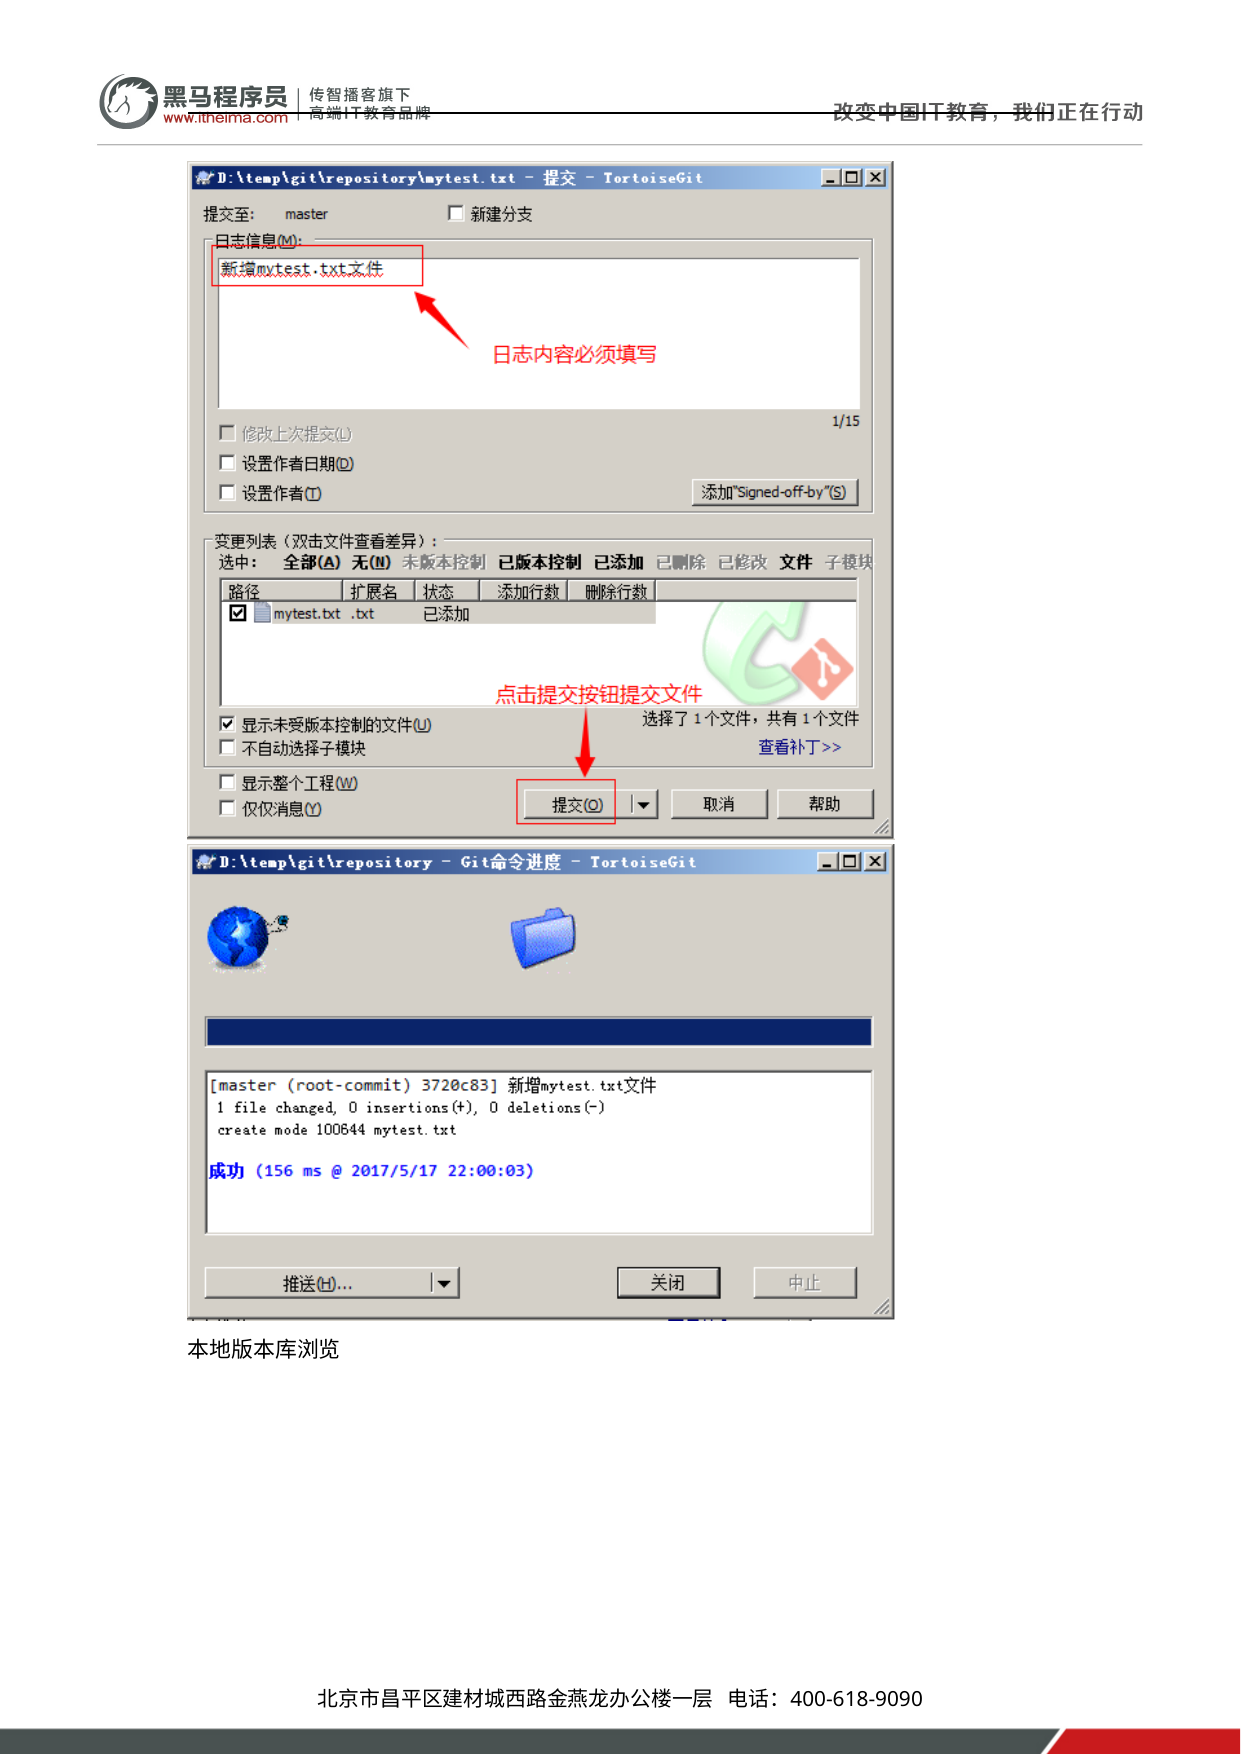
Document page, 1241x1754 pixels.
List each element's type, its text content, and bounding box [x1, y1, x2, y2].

text 本地版本库浏览 [187, 1332, 1053, 1364]
picture [0, 3, 1241, 153]
picture [187, 844, 896, 1321]
picture [0, 1669, 1241, 1754]
picture [187, 161, 895, 840]
